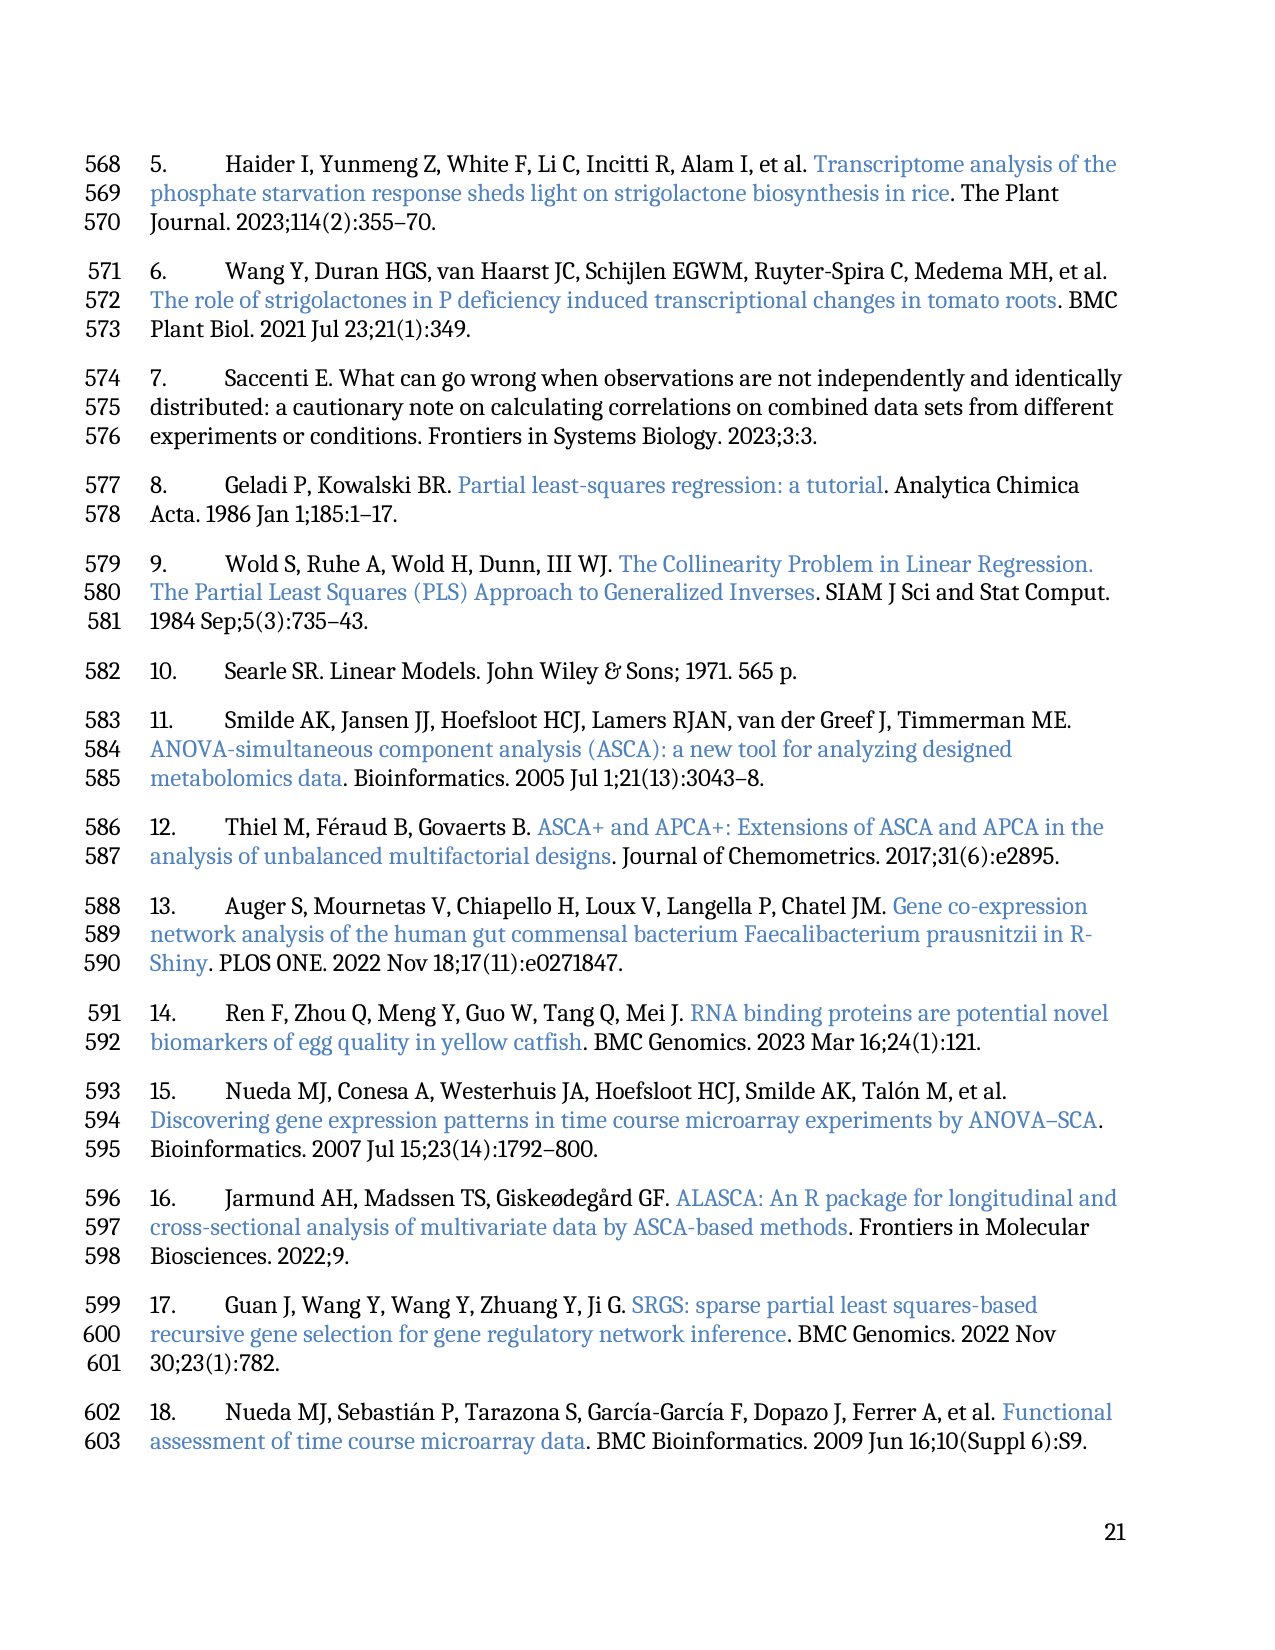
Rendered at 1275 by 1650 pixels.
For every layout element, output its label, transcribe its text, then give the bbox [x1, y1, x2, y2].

text 8. Geladi P, Kowalski BR. Partial least-squares regression: a tutorial. Analytica Chimica Acta. 1986 Jan 1;185:1–17. [150, 471, 1125, 529]
text 7. Saccenti E. What can go wrong when observations are not independently and identically distributed: a cautionary note on calculating correlations on combined data sets from different experiments or conditions. Frontiers in Systems Biology. 2023;3:3. [150, 364, 1125, 450]
text 16. Jarmund AH, Madssen TS, Giskeødegård GF. ALASCA: An R package for longitudinal and cross-sectional analysis of multivariate data by ASCA-based methods. Frontiers in Molecular Biosciences. 2022;9. [150, 1184, 1125, 1270]
text 15. Nueda MJ, Conesa A, Westerhuis JA, Hoefsloot HCJ, Smilde AK, Talón M, et al. Discovering gene expression patterns in time course microarray experiments by ANOVA–SCA. Bioinformatics. 2007 Jul 15;23(14):1792–800. [150, 1077, 1125, 1163]
text 14. Ren F, Zhou Q, Meng Y, Guo W, Tang Q, Mei J. RNA binding proteins are potential novel biomarkers of egg quality in yellow catfish. BMC Genomics. 2023 Mar 16;24(1):121. [150, 999, 1125, 1056]
text 10. Searle SR. Linear Models. John Wiley & Sons; 1971. 565 p. [150, 657, 1125, 685]
text 18. Nueda MJ, Sebastián P, Tarazona S, García-García F, Dopazo J, Ferrer A, et al. Functional assessment of time course microarray data. BMC Bioinformatics. 2009 Jun 16;10(Suppl 6):S9. [150, 1398, 1125, 1456]
text 6. Wang Y, Duran HGS, van Haarst JC, Schijlen EGWM, Ruyter-Spira C, Medema MH, et al. The role of strigolactones in P deficiency induced transcriptional changes in tomato roots. BMC Plant Biol. 2021 Jul 23;21(1):349. [150, 257, 1125, 343]
text 11. Smilde AK, Jansen JJ, Hoefsloot HCJ, Lamers RJAN, van der Greef J, Timmerman ME. ANOVA-simultaneous component analysis (ASCA): a new tool for analyzing designed metabolomics data. Bioinformatics. 2005 Jul 1;21(13):3043–8. [150, 706, 1125, 792]
text 12. Thiel M, Féraud B, Govaerts B. ASCA+ and APCA+: Extensions of ASCA and APCA in the analysis of unbalanced multifactorial designs. Journal of Chemometrics. 2017;31(6):e2895. [150, 813, 1125, 871]
text 5. Haider I, Yunmeng Z, White F, Li C, Incitti R, Alam I, et al. Transcriptome analysis of the phosphate starvation response sheds light on strigolactone biosynthesis in rice. The Plant Journal. 2023;114(2):355–70. [150, 150, 1125, 236]
text 17. Guan J, Wang Y, Wang Y, Zhuang Y, Ji G. SRGS: sparse partial least squares-based recursive gene selection for gene regulatory network inference. BMC Genomics. 2022 Nov 30;23(1):782. [150, 1291, 1125, 1377]
text 9. Wold S, Ruhe A, Wold H, Dunn, III WJ. The Collinearity Problem in Linear Regression. The Partial Least Squares (PLS) Approach to Generalized Inverses. SIAM J Sci and Stat Comput. 1984 Sep;5(3):735–43. [150, 549, 1125, 636]
text 13. Auger S, Mournetas V, Chiapello H, Loux V, Langella P, Chatel JM. Gene co-expression network analysis of the human gut commensal bacterium Faecalibacterium prausnitzii in R-Shiny. PLOS ONE. 2022 Nov 18;17(11):e0271847. [150, 892, 1125, 978]
